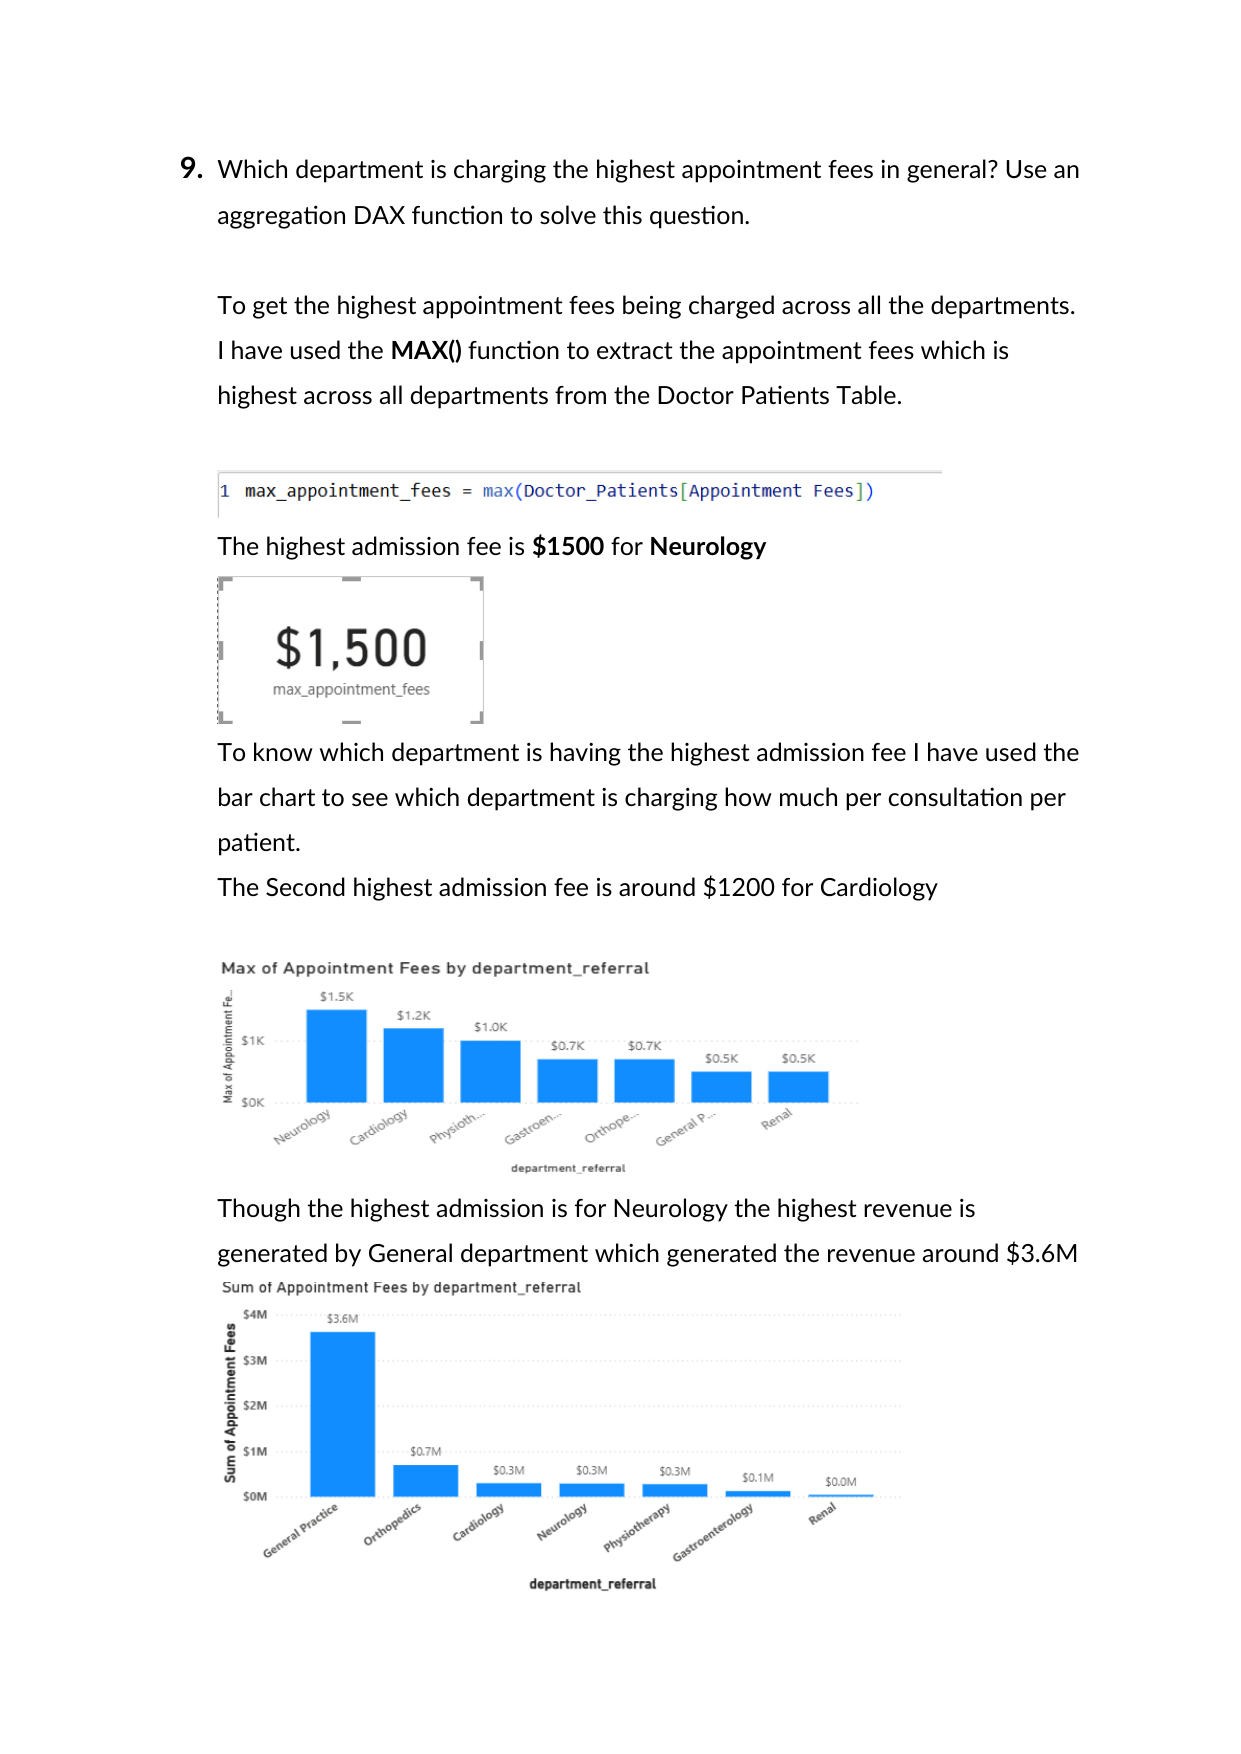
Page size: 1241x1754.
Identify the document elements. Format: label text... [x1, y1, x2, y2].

picture [217, 962, 862, 1178]
list To get the highest appointment fees being charged across all the departments. [217, 290, 1090, 320]
list The highest admission fee is $1500 for Neurology [217, 531, 1090, 561]
list Though the highest admission is for Neurology the highest revenue is generated by General department which generated the revenue around $3.6M [217, 1193, 1090, 1268]
picture [217, 1282, 903, 1600]
list I have used the MAX() function to extract the appointment fees which is highest across all departments from the Doctor Patients Table. [217, 335, 1090, 410]
list Which department is charging the highest appointment fees in general? Use an aggregation DAX function to solve this question. [179, 150, 1090, 230]
picture [217, 470, 943, 518]
list The Second highest admission fee is around $1200 for Cardiology [217, 872, 1090, 902]
picture [217, 576, 484, 724]
list To know which department is having the highest admission fee I have used the bar chart to see which department is charging how much per consultation per patient. [217, 737, 1090, 857]
